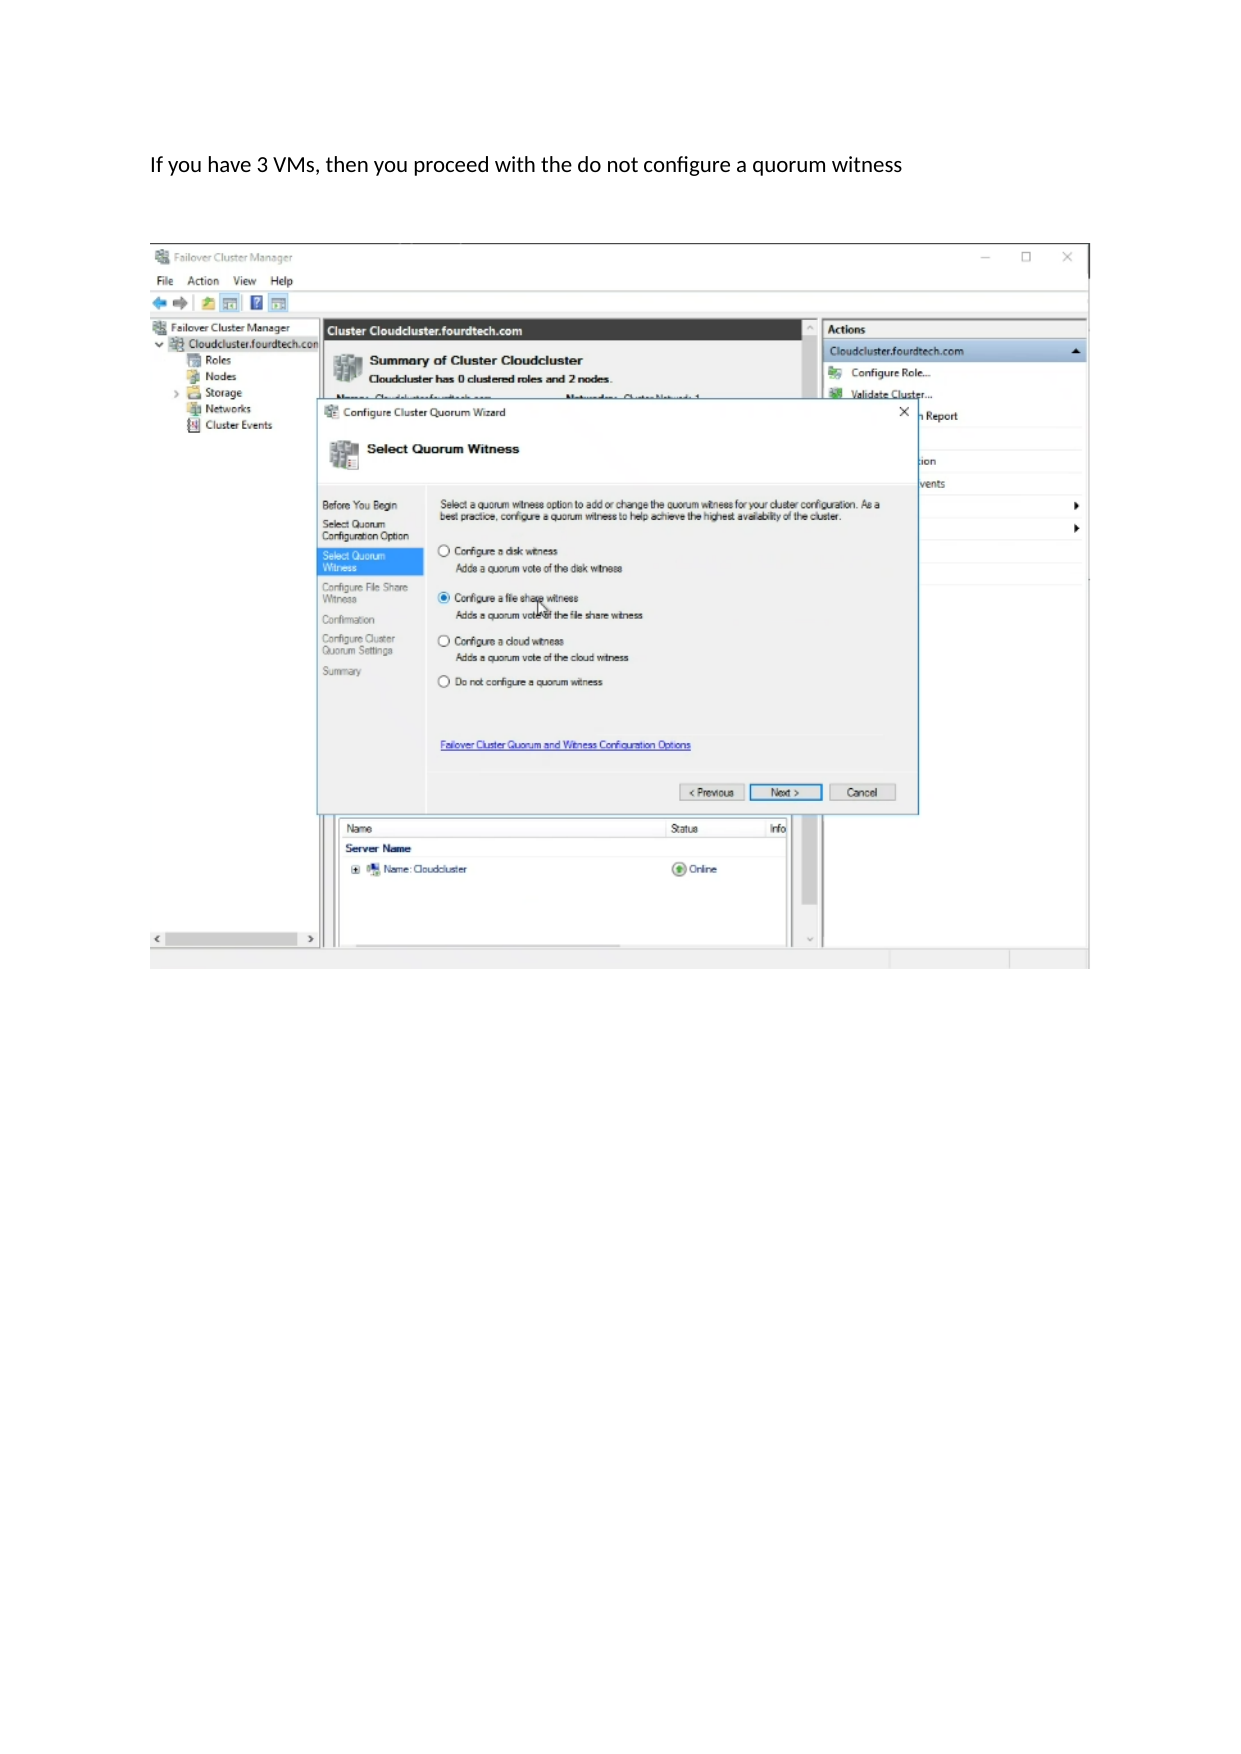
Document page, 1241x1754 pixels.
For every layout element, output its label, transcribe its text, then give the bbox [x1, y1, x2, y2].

picture [150, 243, 1091, 969]
text If you have 3 VMs, then you proceed with the do not configure a quorum witness [150, 150, 1090, 178]
